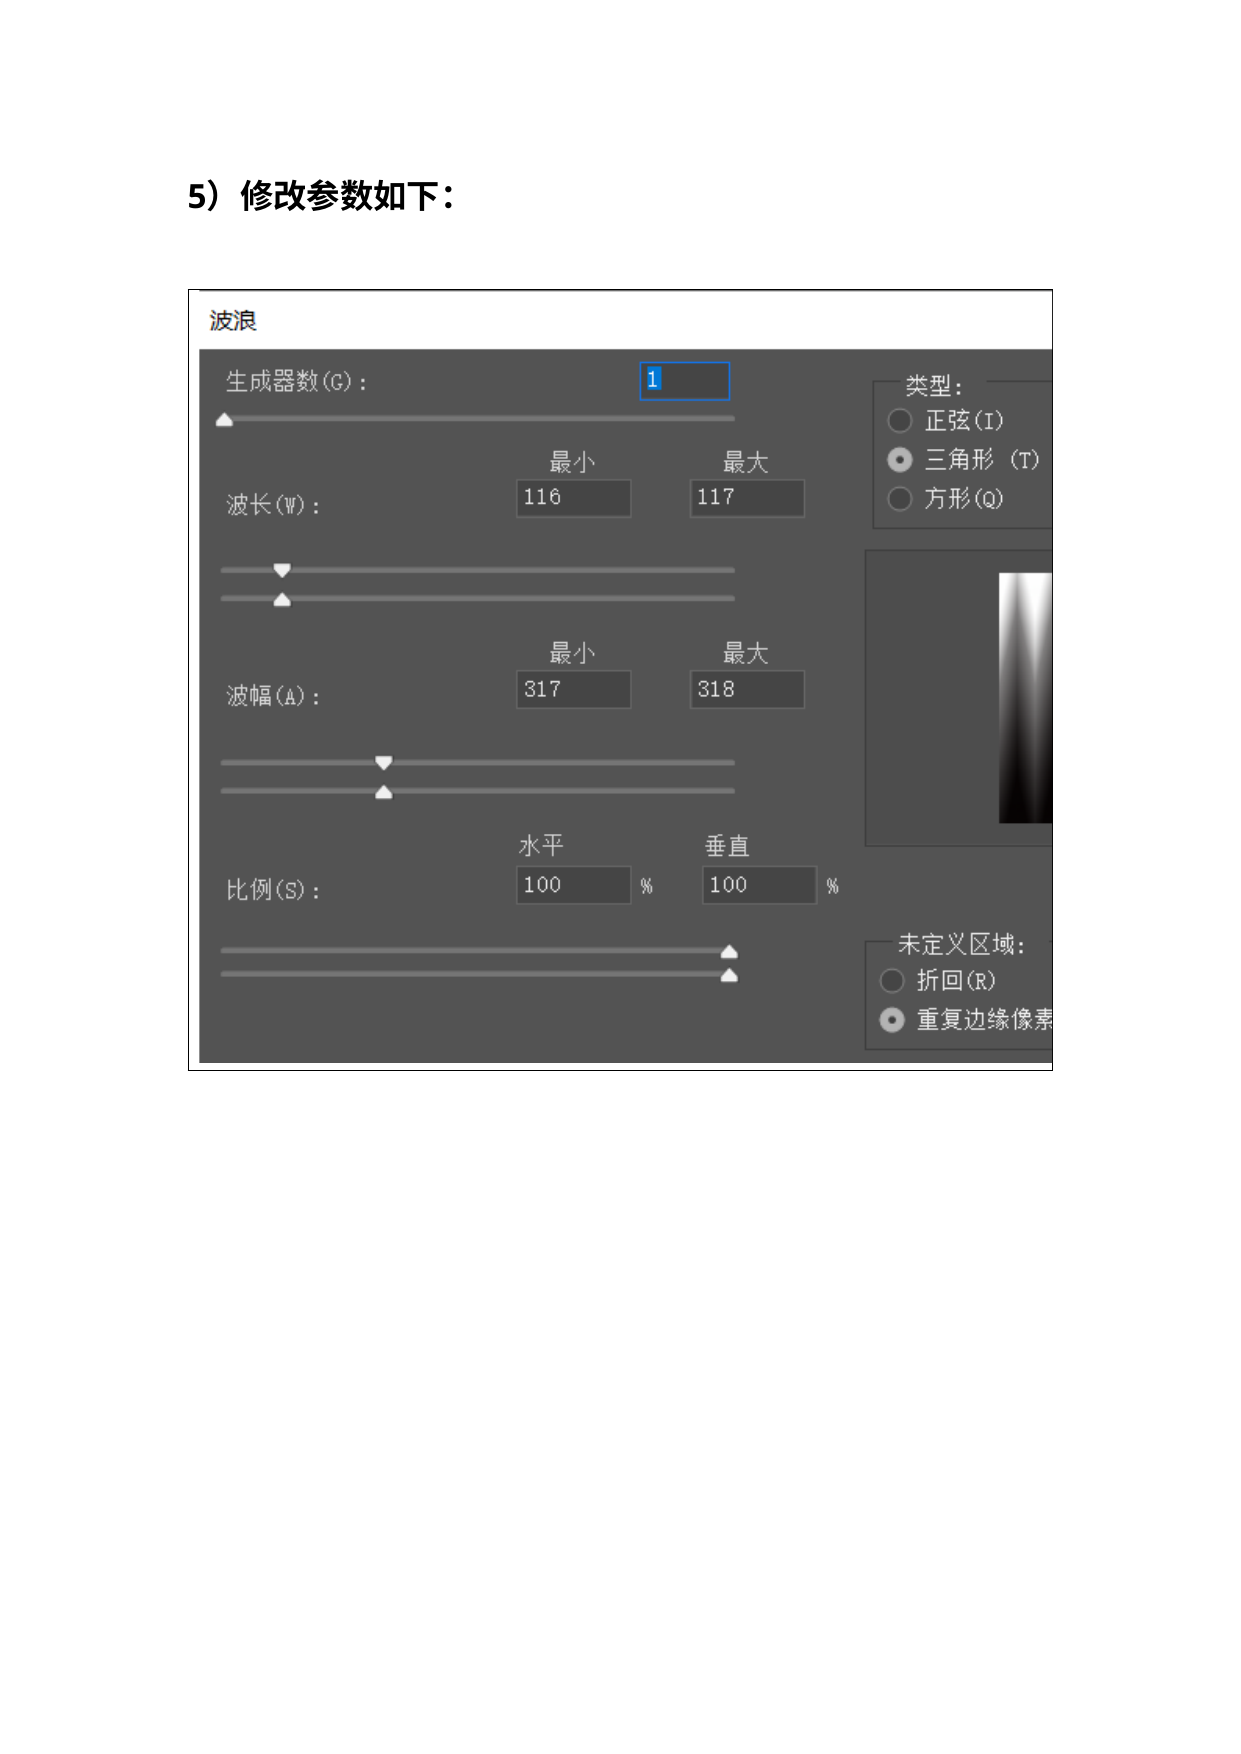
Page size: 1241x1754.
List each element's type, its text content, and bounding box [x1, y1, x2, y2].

table_header [189, 290, 1052, 1070]
subtitle 5）修改参数如下： [187, 162, 1053, 227]
picture [199, 290, 1053, 1063]
